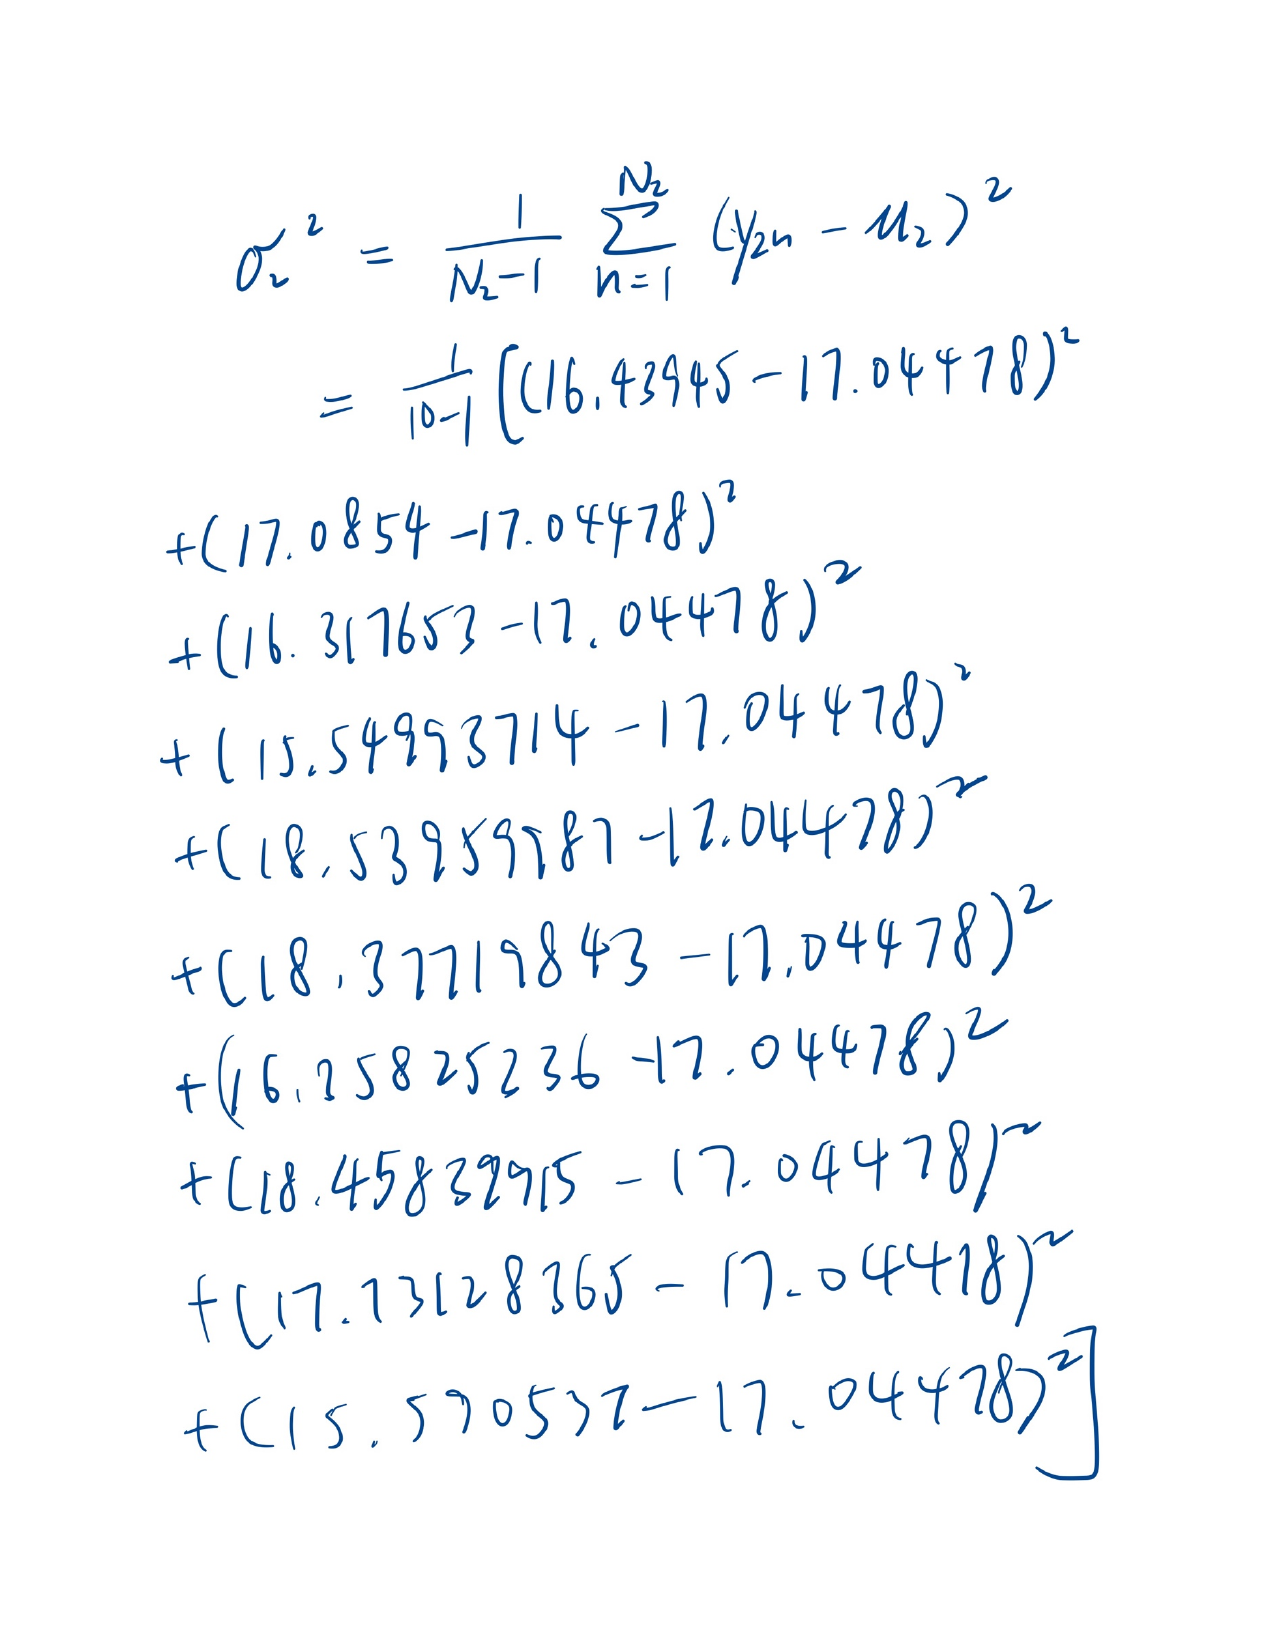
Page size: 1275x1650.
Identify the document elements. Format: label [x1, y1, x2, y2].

picture [150, 150, 1105, 1500]
